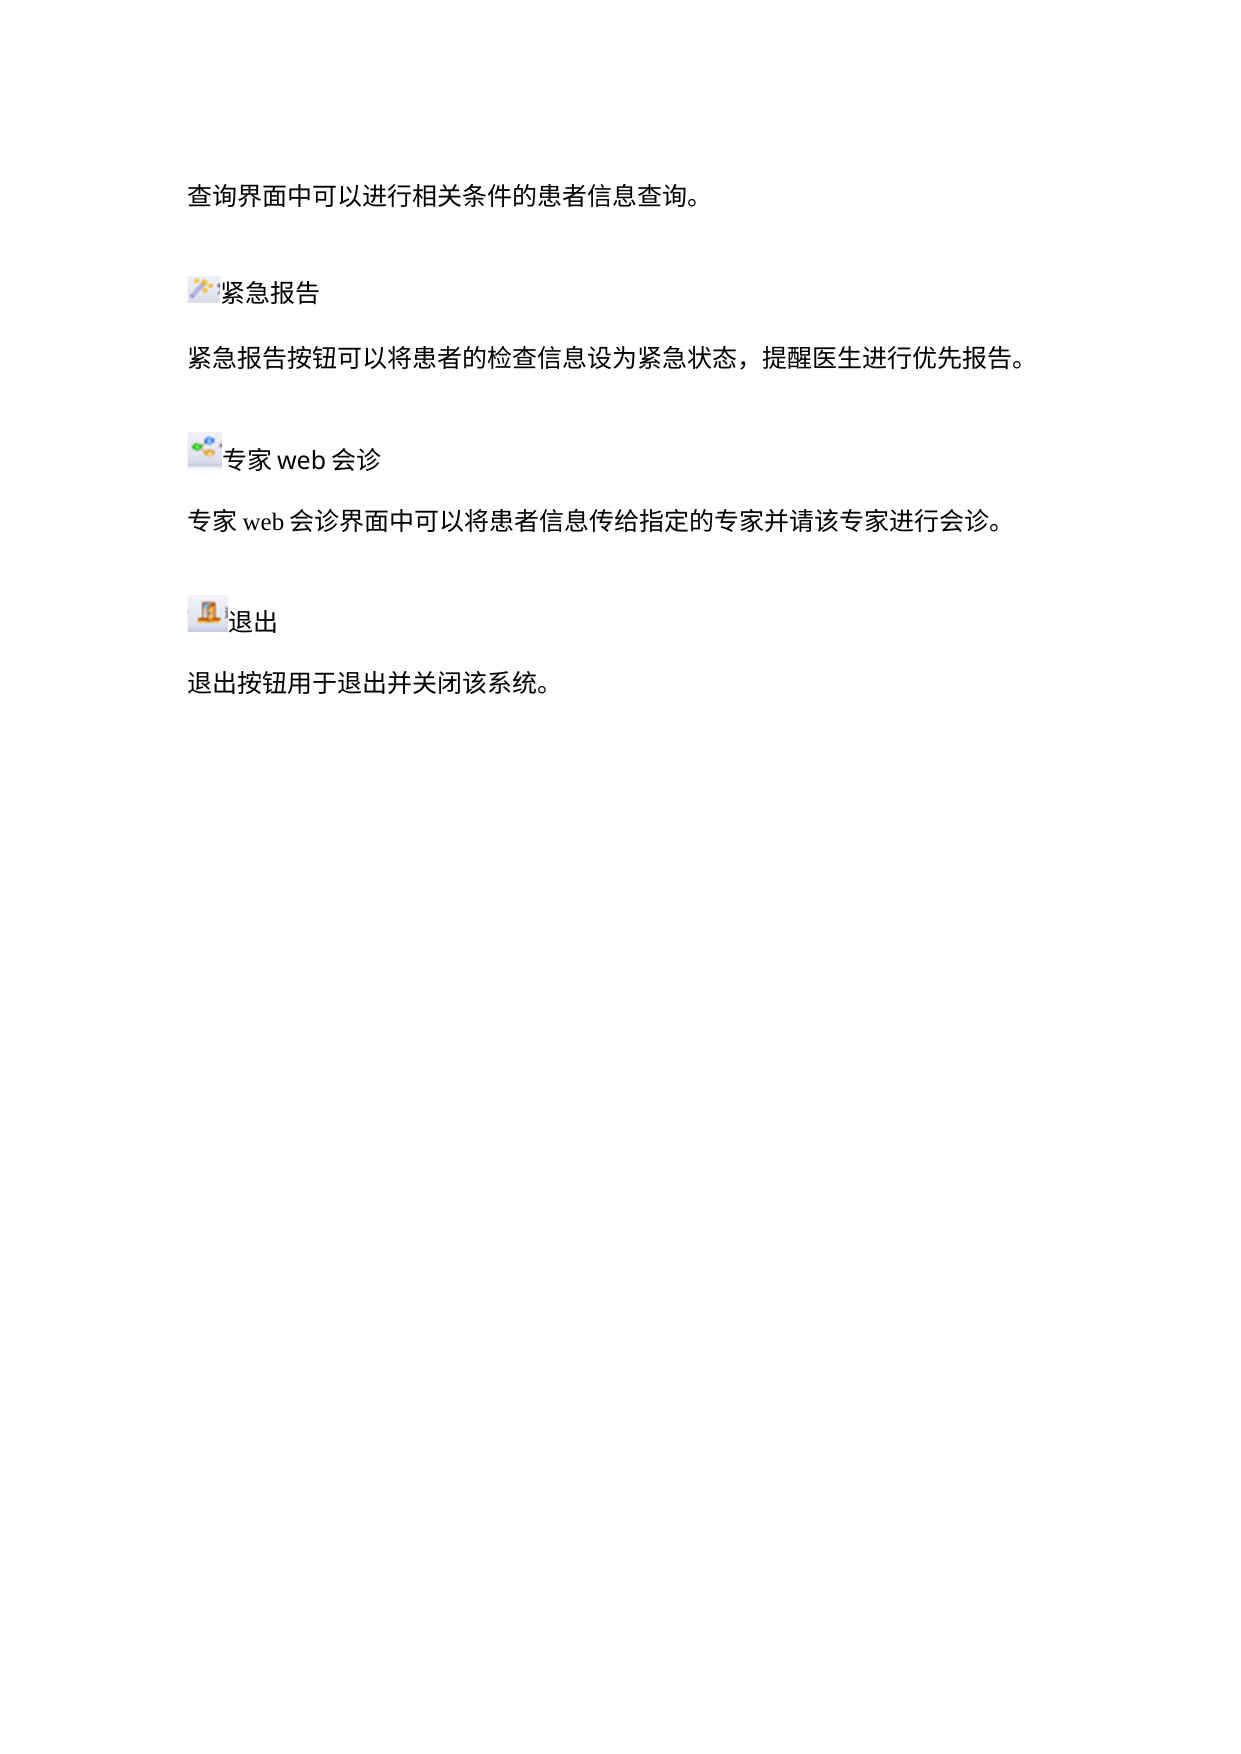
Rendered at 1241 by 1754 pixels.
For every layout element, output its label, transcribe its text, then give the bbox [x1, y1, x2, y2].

picture [187, 595, 229, 632]
text 专家web会诊 [187, 422, 1053, 487]
text 退出 [187, 584, 1053, 649]
text 紧急报告按钮可以将患者的检查信息设为紧急状态，提醒医生进行优先报告。 [187, 324, 1053, 389]
text 紧急报告 [187, 259, 1053, 324]
picture [187, 432, 222, 470]
text 查询界面中可以进行相关条件的患者信息查询。 [187, 162, 1053, 227]
text 退出按钮用于退出并关闭该系统。 [187, 649, 1053, 714]
text 专家web会诊界面中可以将患者信息传给指定的专家并请该专家进行会诊。 [187, 487, 1053, 552]
picture [187, 276, 221, 303]
